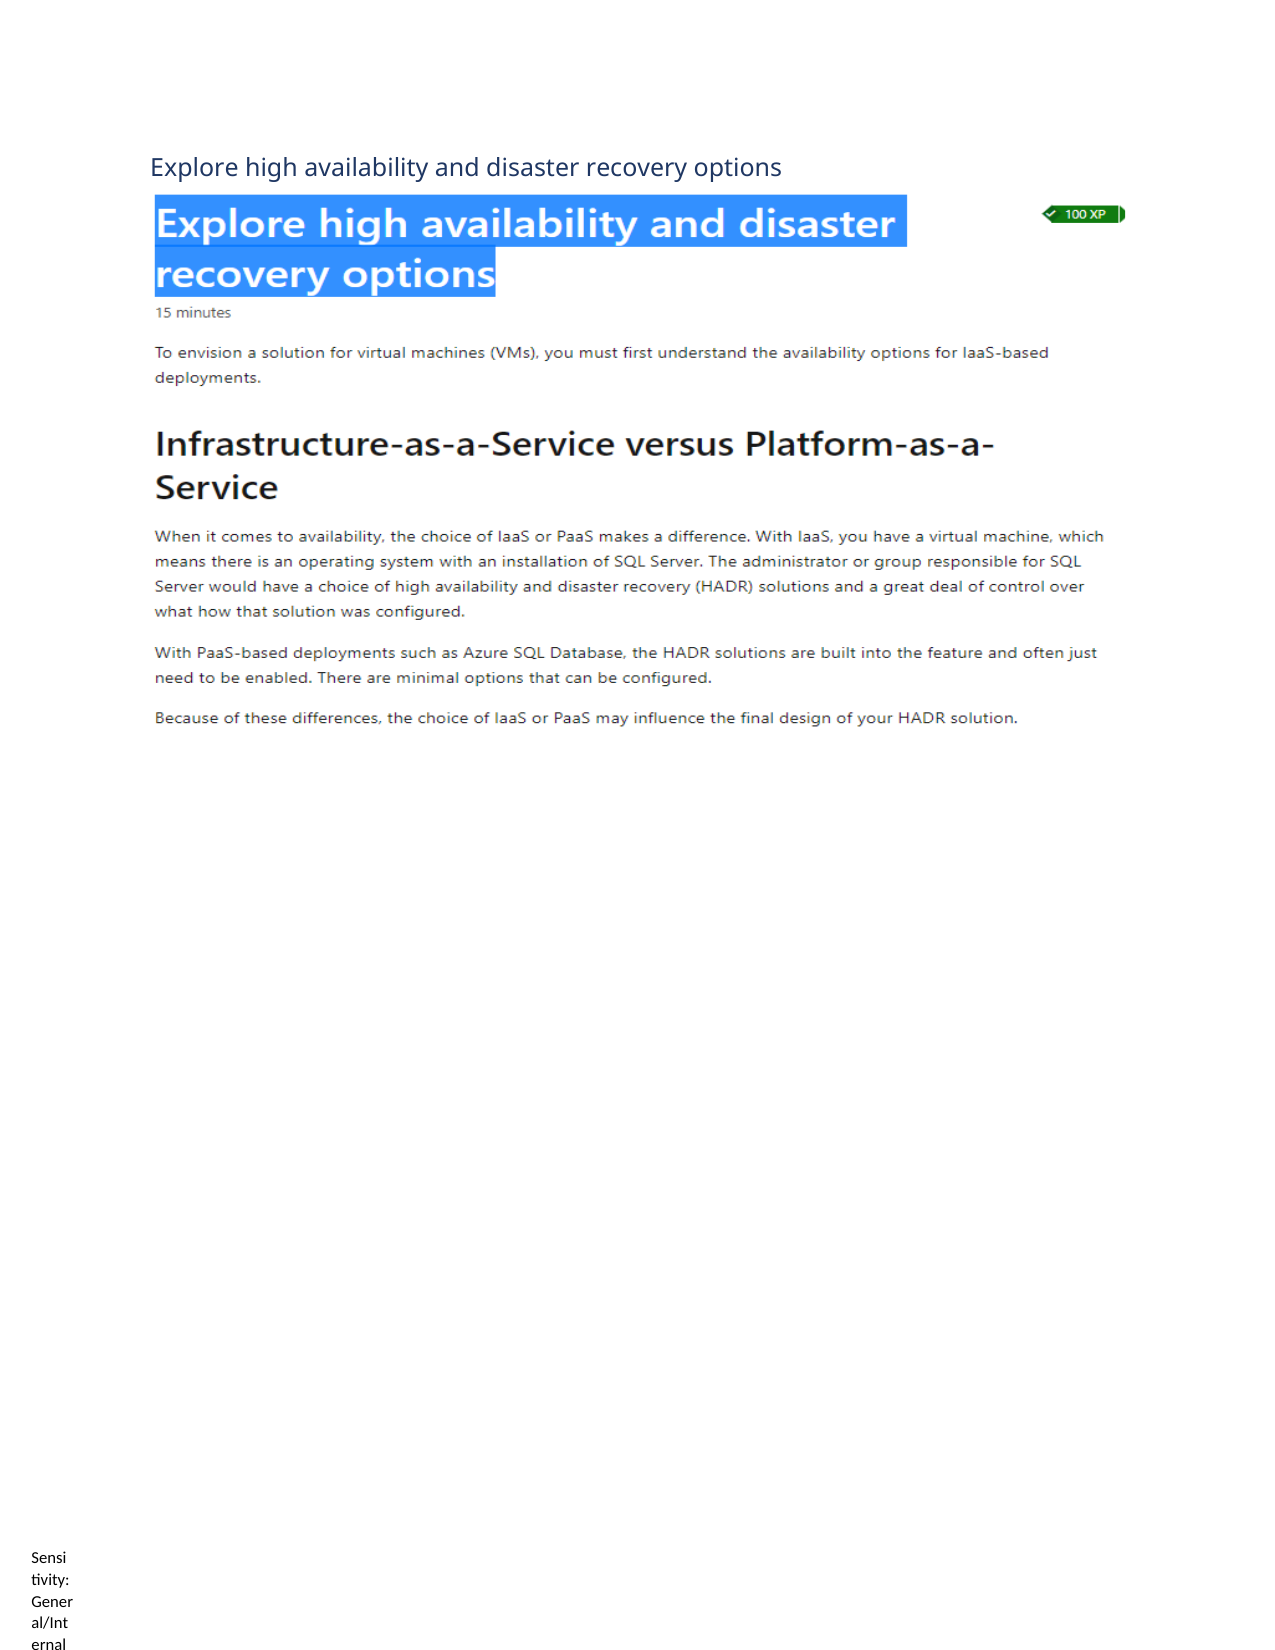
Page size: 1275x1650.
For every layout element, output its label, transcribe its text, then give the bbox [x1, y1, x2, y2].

picture [150, 186, 1125, 733]
subtitle U3. Explore high availability and disaster recovery options [150, 150, 1125, 184]
